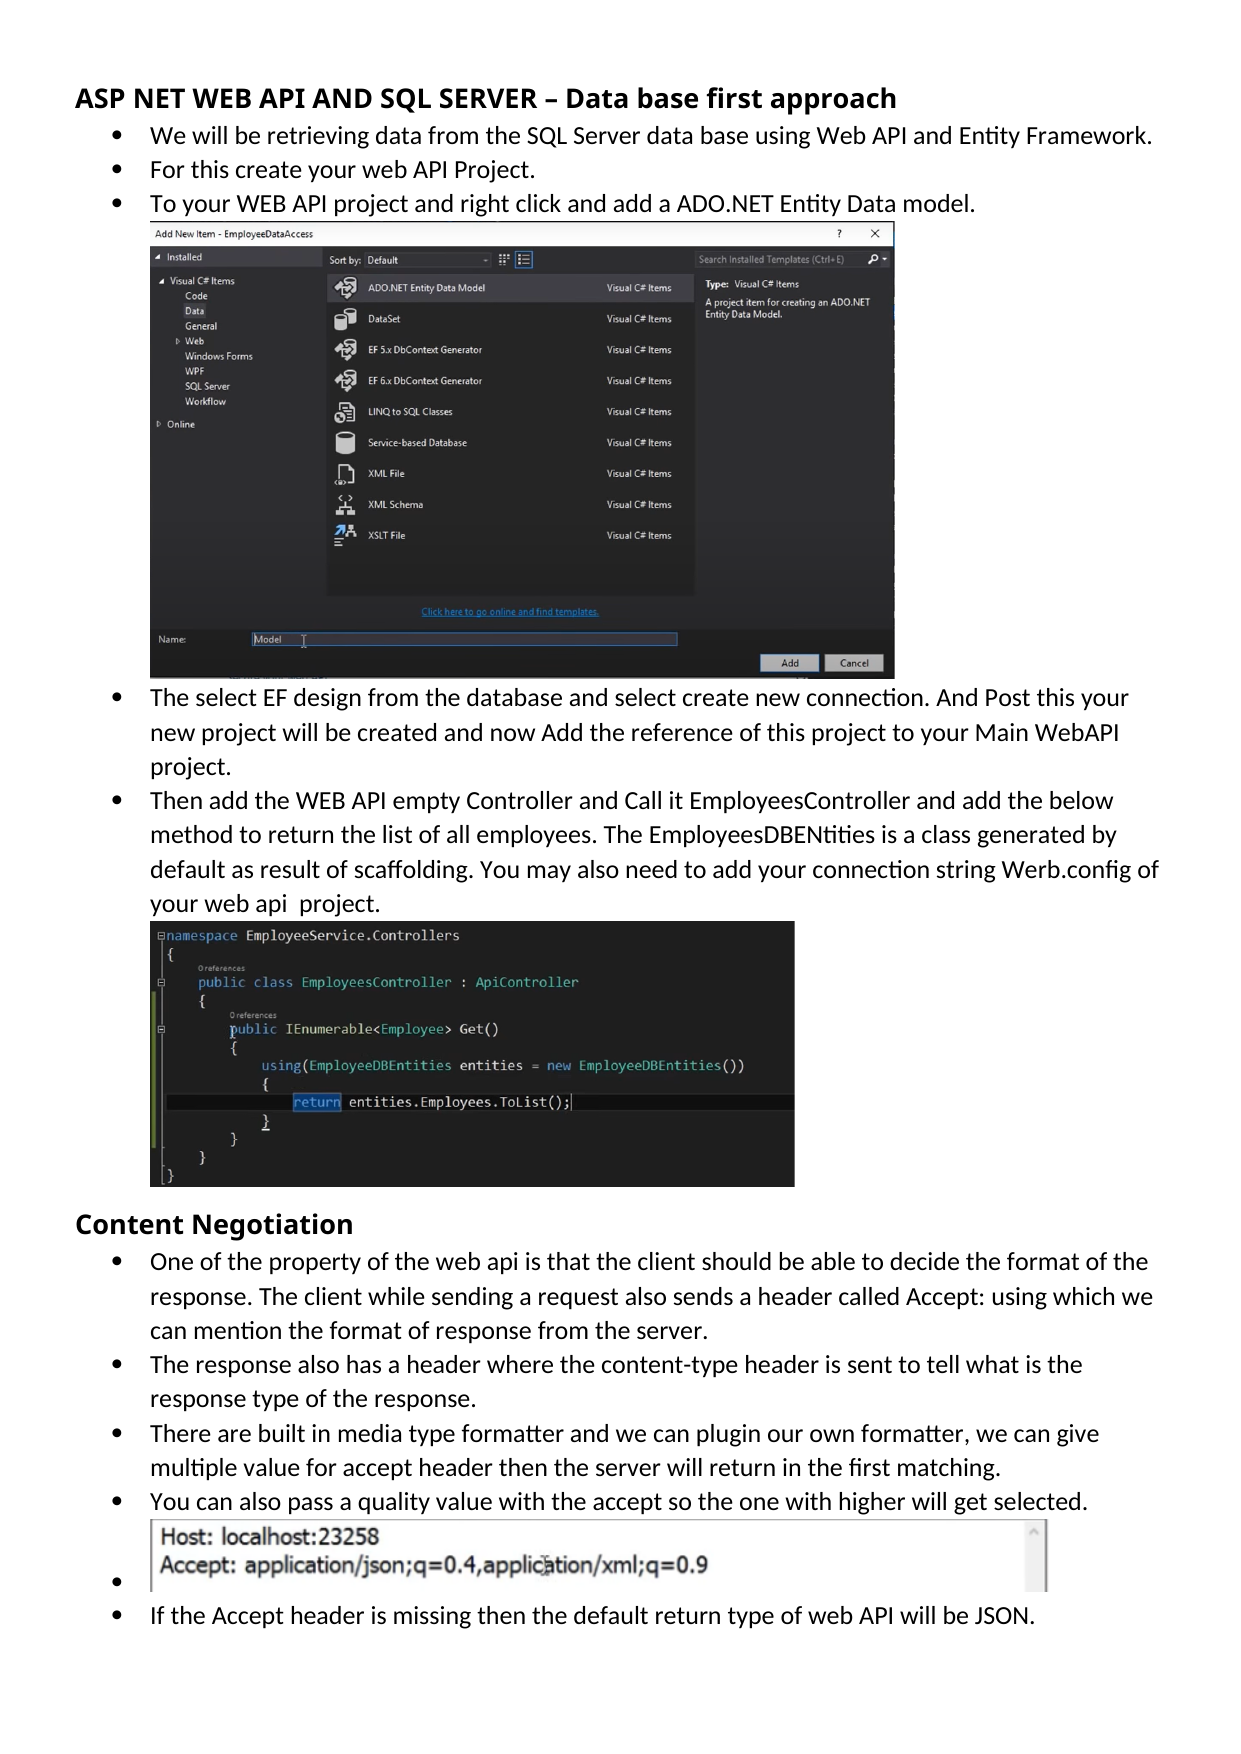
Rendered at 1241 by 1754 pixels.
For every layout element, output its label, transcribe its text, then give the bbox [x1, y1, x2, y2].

list The select EF design from the database and select create new connection. And Post this your new project will be created and now Add the reference of this project to your Main WebAPI project. [112, 681, 1165, 782]
list Then add the WEB API empty Controller and Call it EmployeesController and add the below method to return the list of all employees. The EmployeesDBENtities is a class generated by default as result of scaffolding. You may also need to add your connection string Werb.config of your web api project. [112, 784, 1165, 919]
list The response also has a header where the content-type header is sent to tell what is the response type of the response. [112, 1348, 1165, 1414]
list One of the property of the web api is that the client should be able to decide the format of the response. The client while sending a request also sends a header called Accept: using which we can mention the format of response from the server. [112, 1246, 1165, 1346]
picture [150, 221, 895, 679]
picture [150, 921, 795, 1187]
subtitle Content Negotiation [75, 1206, 1165, 1243]
list You can also pass a quality value with the accept so the one with higher will get selected. [112, 1485, 1165, 1517]
list If the Accept header is missing then the default return type of web API will be JSON. [112, 1599, 1165, 1666]
list For this create your web API Project. [112, 153, 1165, 185]
picture [150, 1519, 1050, 1592]
list To your WEB API project and right click and add a ADO.NET Entity Data model. [112, 187, 1165, 219]
list There are built in media type formatter and we can plugin our own formatter, we can give multiple value for accept header then the server will return in the first matching. [112, 1417, 1165, 1483]
subtitle ASP NET WEB API AND SQL SERVER – Data base first approach [75, 79, 1165, 116]
list We will be retrieving data from the SQL Server data base using Web API and Entity Framework. [112, 119, 1165, 151]
